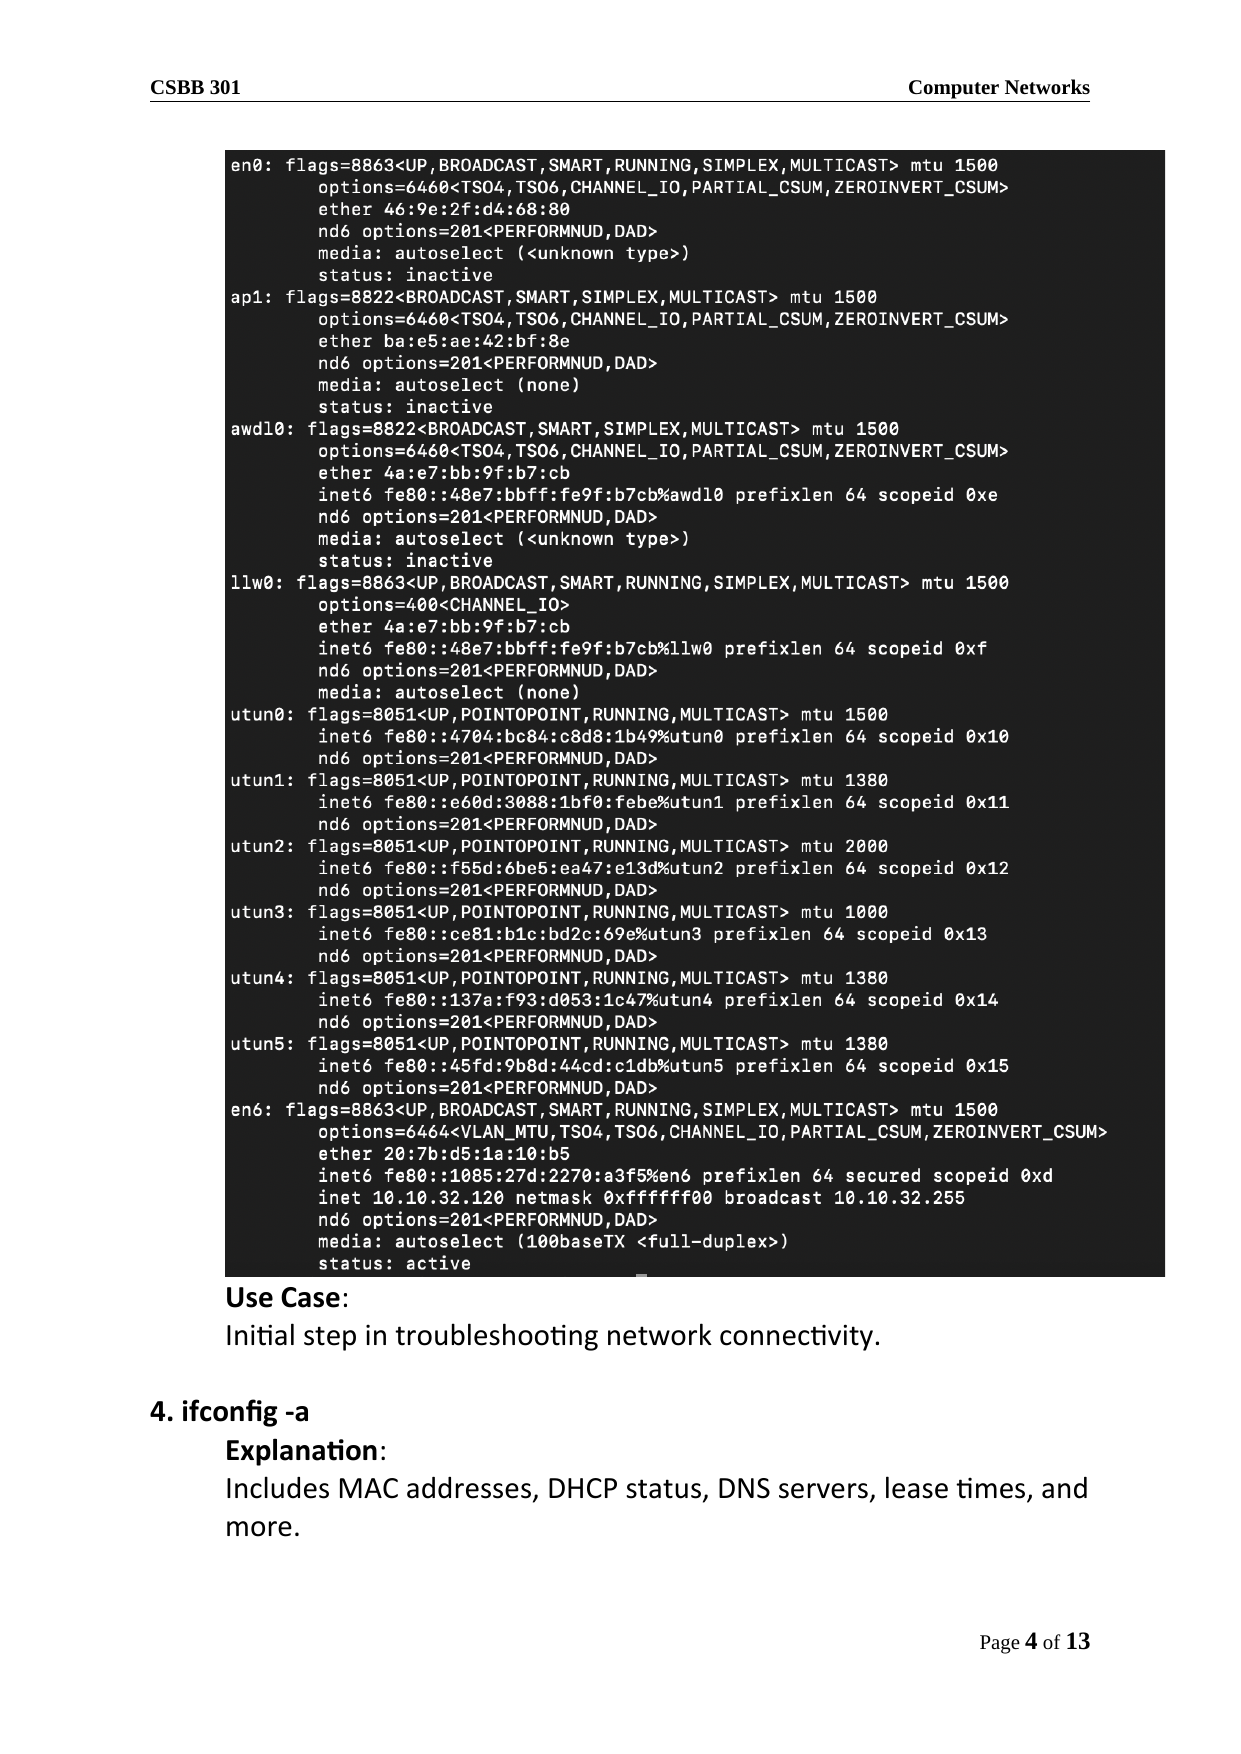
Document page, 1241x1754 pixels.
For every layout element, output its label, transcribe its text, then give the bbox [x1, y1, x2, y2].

text Initial step in troubleshooting network connectivity. [225, 1315, 1090, 1353]
text Includes MAC addresses, DHCP status, DNS servers, lease times, and more. [225, 1468, 1090, 1544]
text 4. ifconfig -a [150, 1391, 1090, 1429]
text Use Case: [225, 1277, 1090, 1315]
text Explanation: [225, 1429, 1090, 1468]
picture [225, 150, 1166, 1277]
